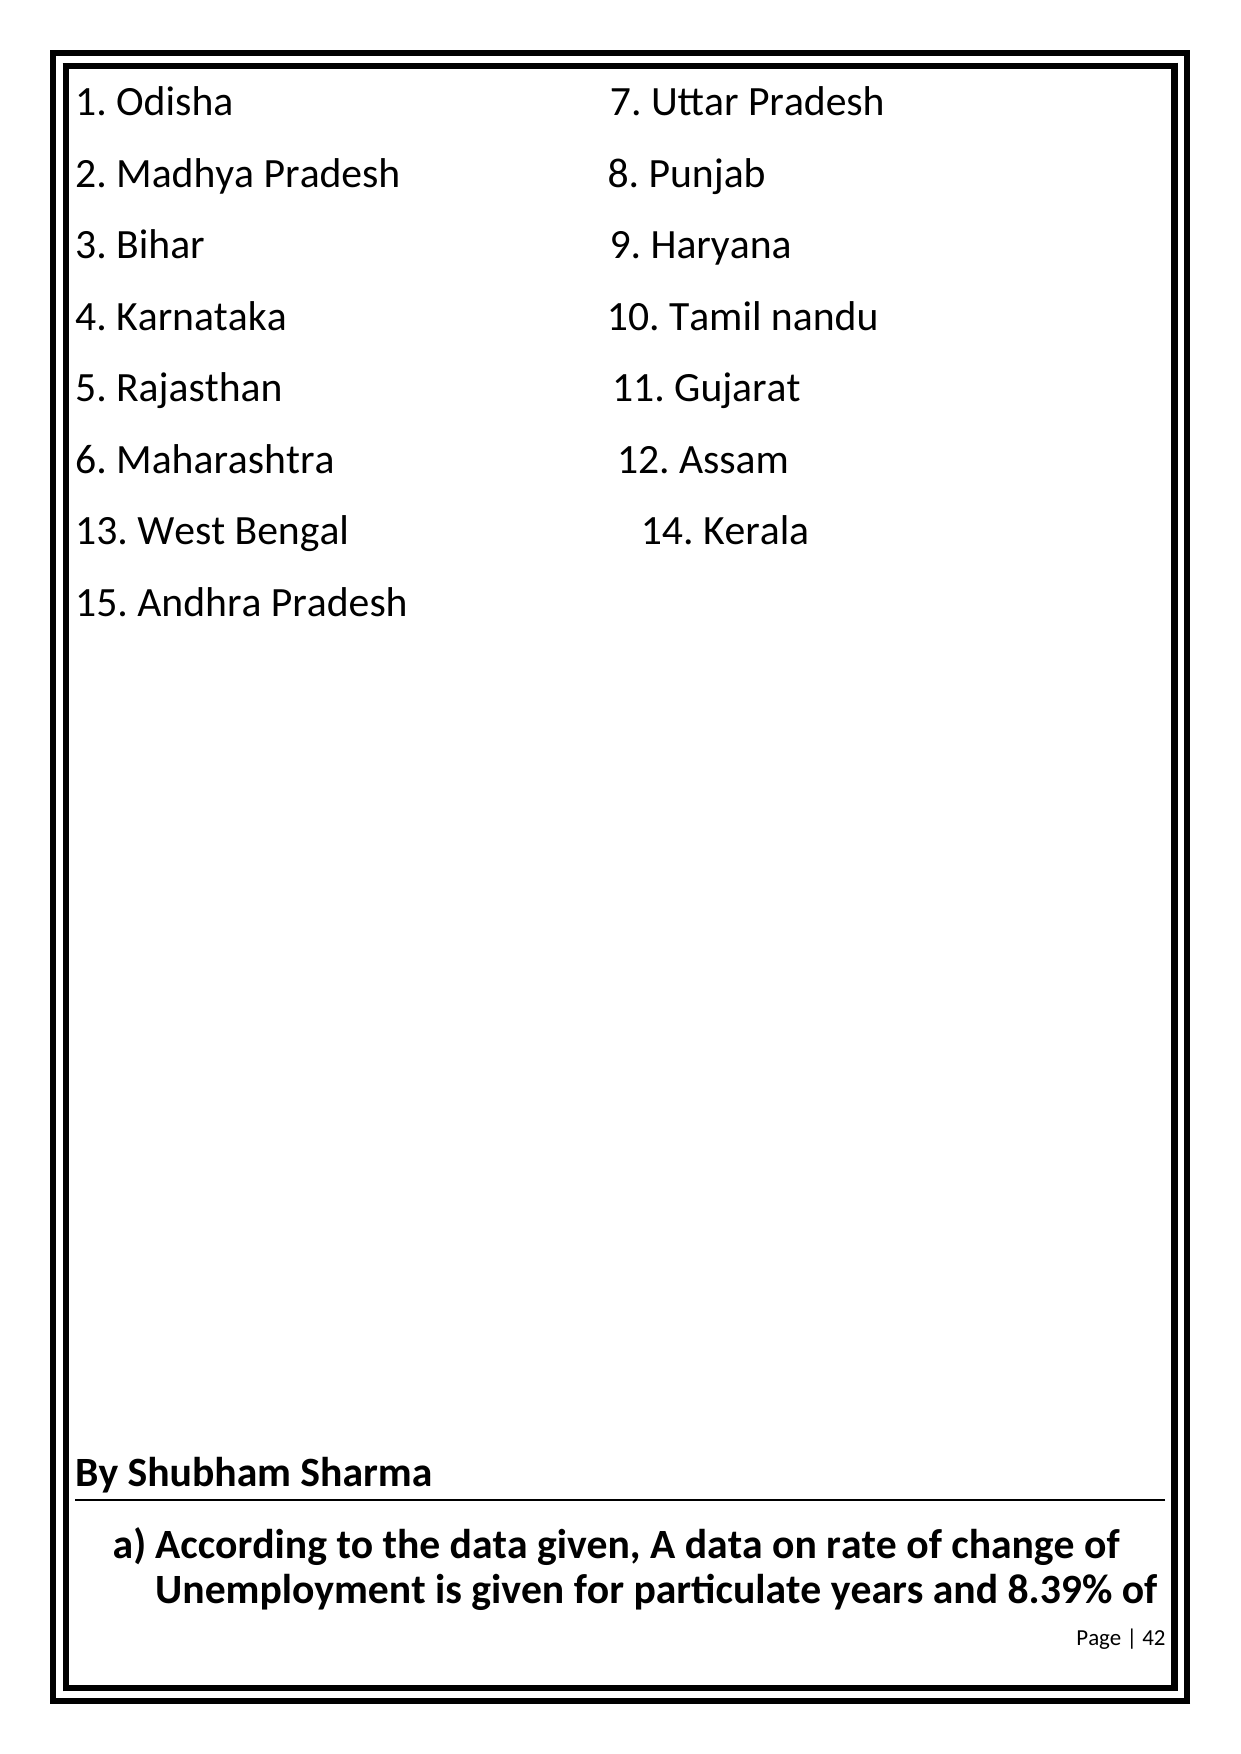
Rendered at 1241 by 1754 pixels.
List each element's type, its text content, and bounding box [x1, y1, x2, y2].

text 1. Odisha 7. Uttar Pradesh [75, 75, 1165, 126]
text 3. Bihar 9. Haryana [75, 218, 1165, 269]
text 4. Karnataka 10. Tamil nandu [75, 290, 1165, 341]
text 5. Rajasthan 11. Gujarat [75, 361, 1165, 412]
text 2. Madhya Pradesh 8. Punjab [75, 147, 1165, 197]
text 15. Andhra Pradesh [75, 576, 1165, 627]
text By Shubham Sharma [75, 1446, 1165, 1499]
text 13. West Bengal 14. Kerala [75, 504, 1165, 555]
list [112, 1522, 1165, 1613]
text 6. Maharashtra 12. Assam [75, 433, 1165, 484]
